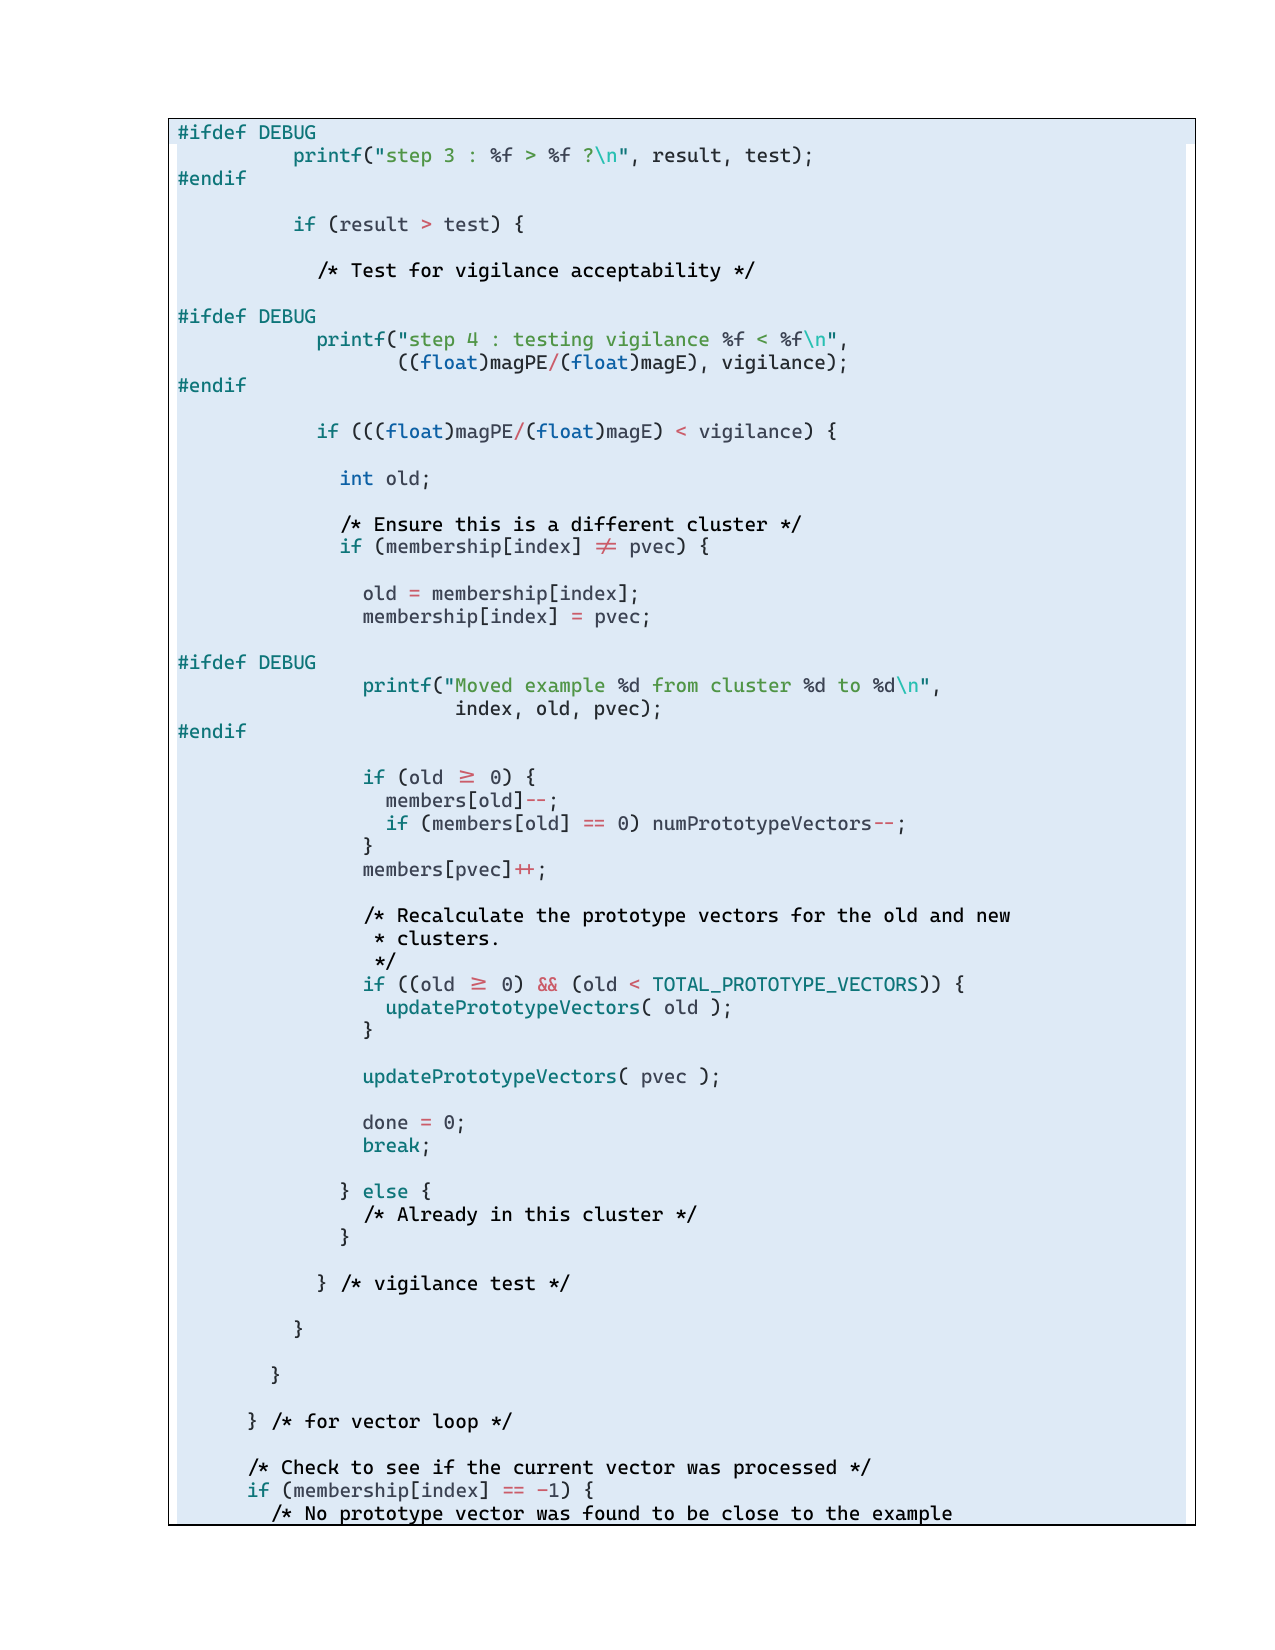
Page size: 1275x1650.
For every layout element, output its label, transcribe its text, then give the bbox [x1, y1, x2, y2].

text printf("step 4 : testing vigilance %f < %f\n", [177, 328, 1186, 351]
text /* Ensure this is a different cluster */ [177, 513, 1186, 536]
text int old; [177, 467, 1186, 489]
text if (members[old] == 0) numPrototypeVectors--; [177, 812, 1186, 835]
text */ [177, 950, 1186, 973]
text members[old]--; [177, 789, 1186, 812]
text if (((float)magPE/(float)magE) < vigilance) { [177, 421, 1186, 443]
text #ifdef DEBUG [177, 305, 1186, 328]
text /* Check to see if the current vector was processed */ [177, 1456, 1186, 1479]
text if (membership[index] != pvec) { [177, 536, 1186, 559]
text } [177, 835, 1186, 858]
text /* Test for vigilance acceptability */ [177, 259, 1186, 282]
text #ifdef DEBUG [169, 119, 1195, 144]
text ((float)magPE/(float)magE), vigilance); [177, 351, 1186, 374]
text #endif [177, 720, 1186, 743]
text updatePrototypeVectors( old ); [177, 996, 1186, 1019]
text #ifdef DEBUG [177, 651, 1186, 674]
text /* No prototype vector was found to be close to the example [177, 1502, 1186, 1524]
text if (old >= 0) { [177, 766, 1186, 789]
text #endif [177, 167, 1186, 190]
text printf("Moved example %d from cluster %d to %d\n", [177, 674, 1186, 697]
text } else { [177, 1180, 1186, 1203]
text } [177, 1364, 1186, 1387]
text /* Recalculate the prototype vectors for the old and new [177, 904, 1186, 927]
text } /* vigilance test */ [177, 1272, 1186, 1295]
text if ((old >= 0) && (old < TOTAL_PROTOTYPE_VECTORS)) { [177, 973, 1186, 996]
text } [177, 1226, 1186, 1249]
text } /* for vector loop */ [177, 1410, 1186, 1433]
text #endif [177, 374, 1186, 397]
text } [177, 1318, 1186, 1341]
text * clusters. [177, 927, 1186, 950]
text updatePrototypeVectors( pvec ); [177, 1065, 1186, 1088]
text /* Already in this cluster */ [177, 1203, 1186, 1226]
text if (result > test) { [177, 213, 1186, 236]
text membership[index] = pvec; [177, 605, 1186, 628]
text members[pvec]++; [177, 858, 1186, 881]
text done = 0; [177, 1111, 1186, 1134]
text index, old, pvec); [177, 697, 1186, 720]
text break; [177, 1134, 1186, 1157]
text printf("step 3 : %f > %f ?\n", result, test); [177, 144, 1186, 167]
text old = membership[index]; [177, 582, 1186, 605]
text } [177, 1019, 1186, 1042]
text if (membership[index] == -1) { [177, 1479, 1186, 1502]
